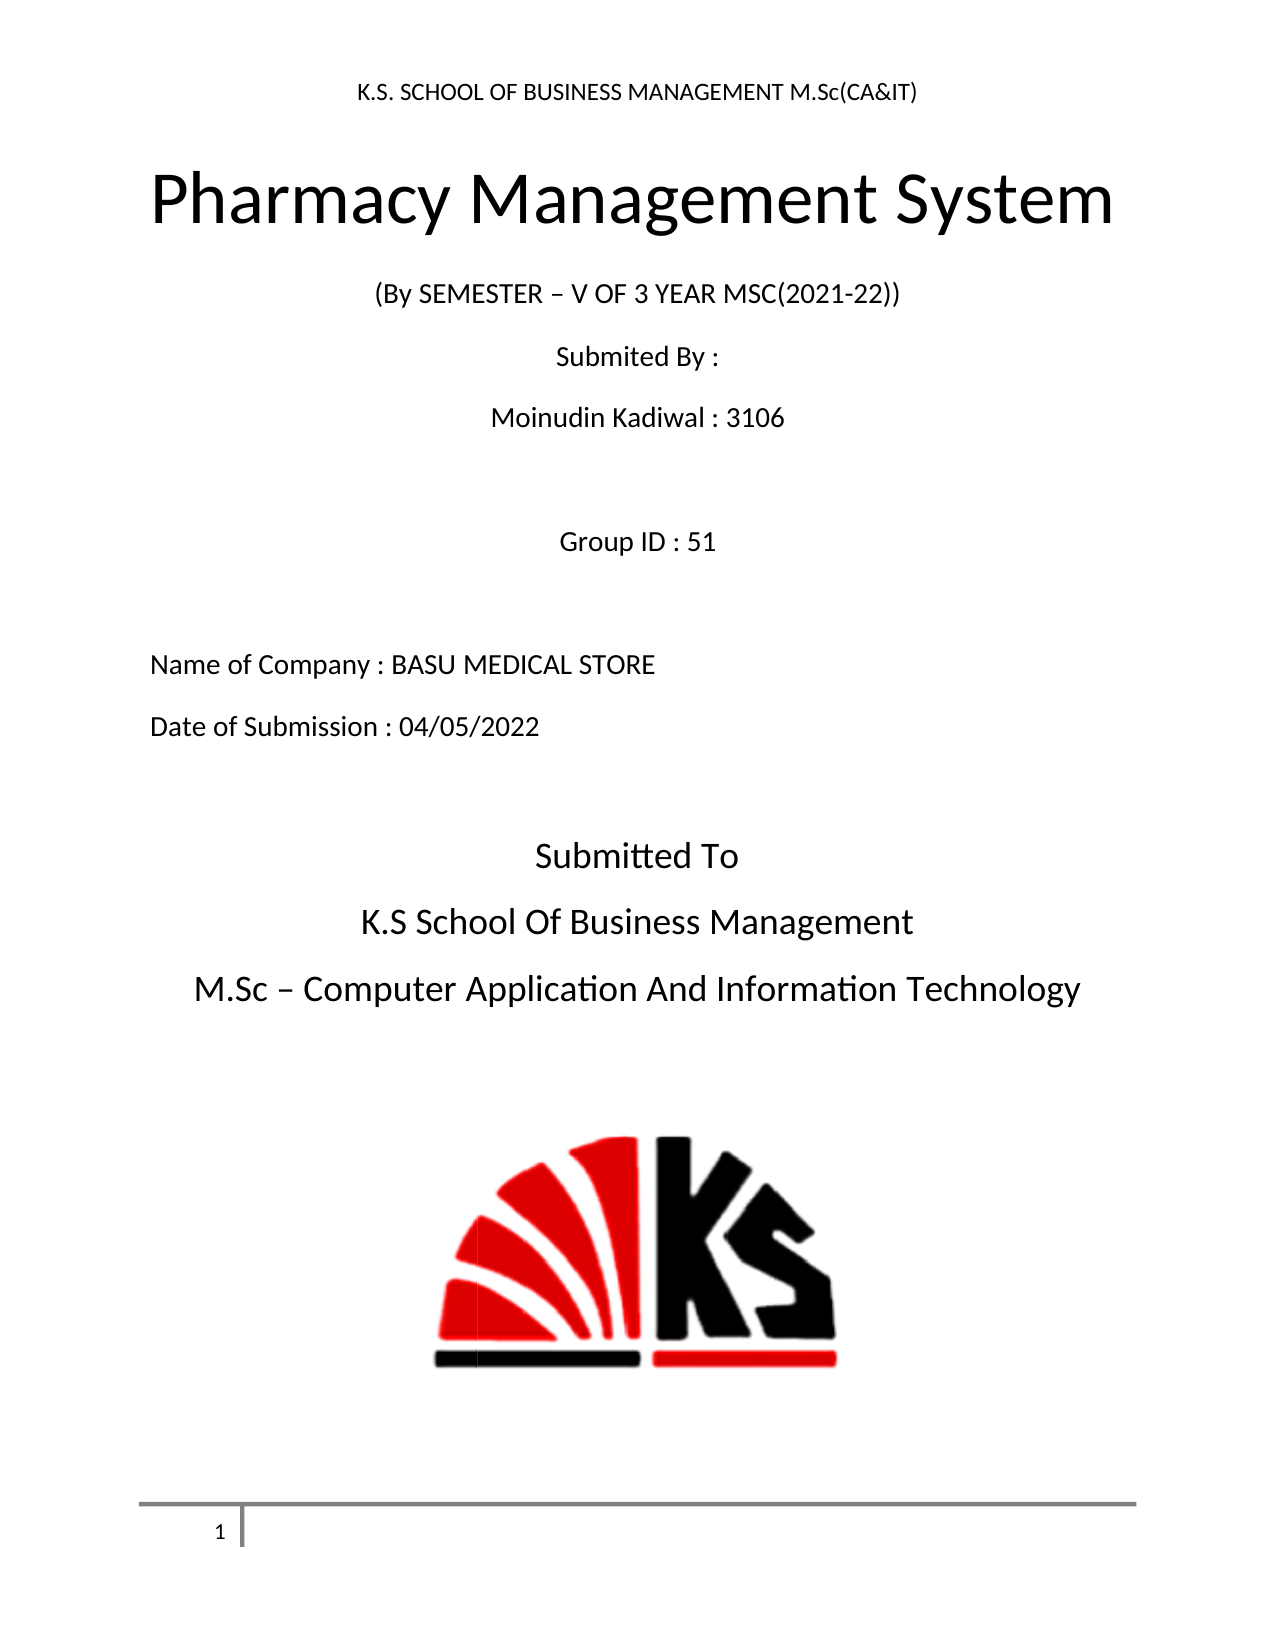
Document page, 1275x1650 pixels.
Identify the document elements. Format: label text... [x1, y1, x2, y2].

text M.Sc – Computer Application And Information Technology [193, 965, 1235, 1011]
text Submitted To [535, 832, 1235, 877]
picture [400, 1099, 877, 1414]
text Name of Company : BASU MEDICAL STORE [150, 646, 1235, 682]
text Group ID : 51 [148, 523, 1127, 558]
text (By SEMESTER – V OF 3 YEAR MSC(2021-22)) [148, 276, 1127, 311]
text Submited By : Moinudin Kadiwal : 3106 [490, 338, 785, 435]
title Pharmacy Management System [150, 154, 1235, 241]
text Date of Submission : 04/05/2022 [150, 708, 1235, 744]
text K.S School Of Business Management [361, 898, 1235, 944]
